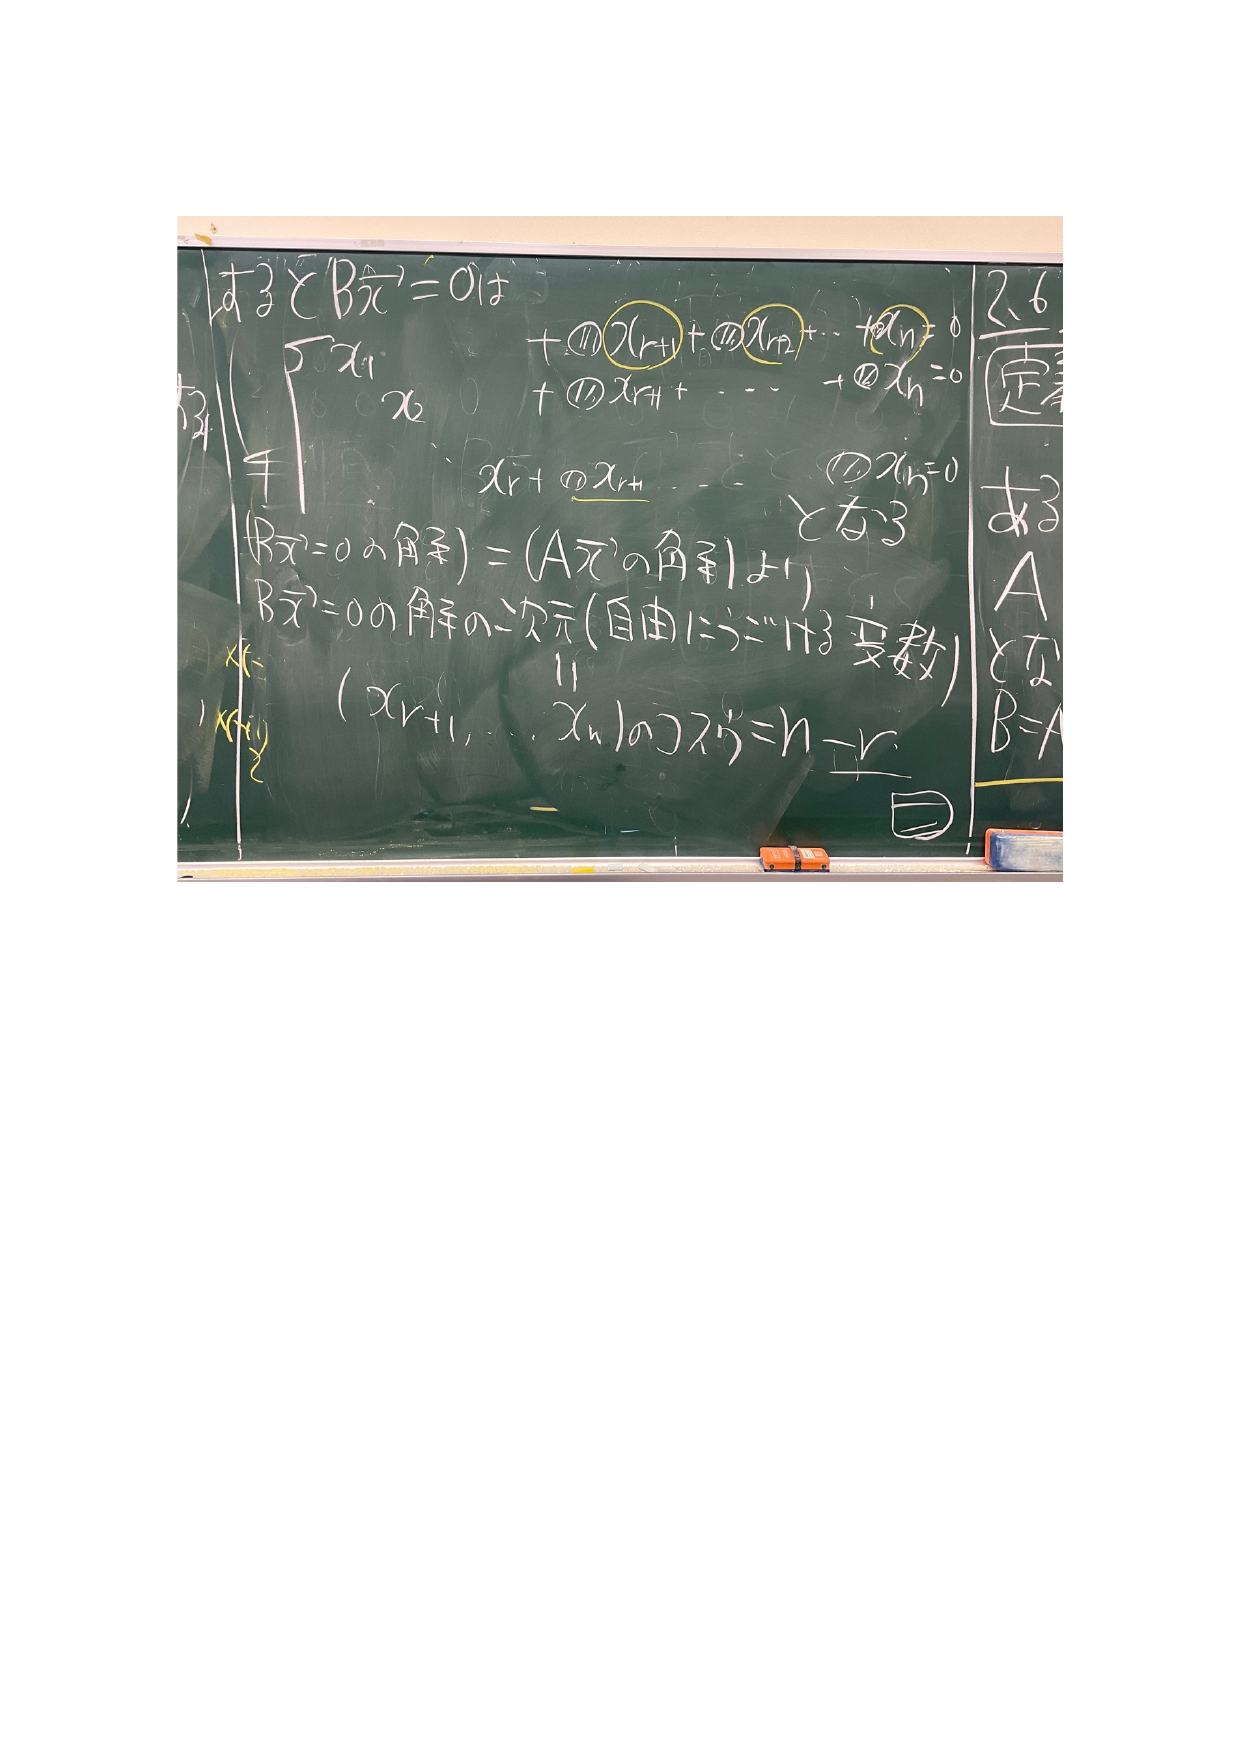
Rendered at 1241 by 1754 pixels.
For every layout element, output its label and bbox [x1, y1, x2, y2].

picture [177, 216, 1063, 882]
